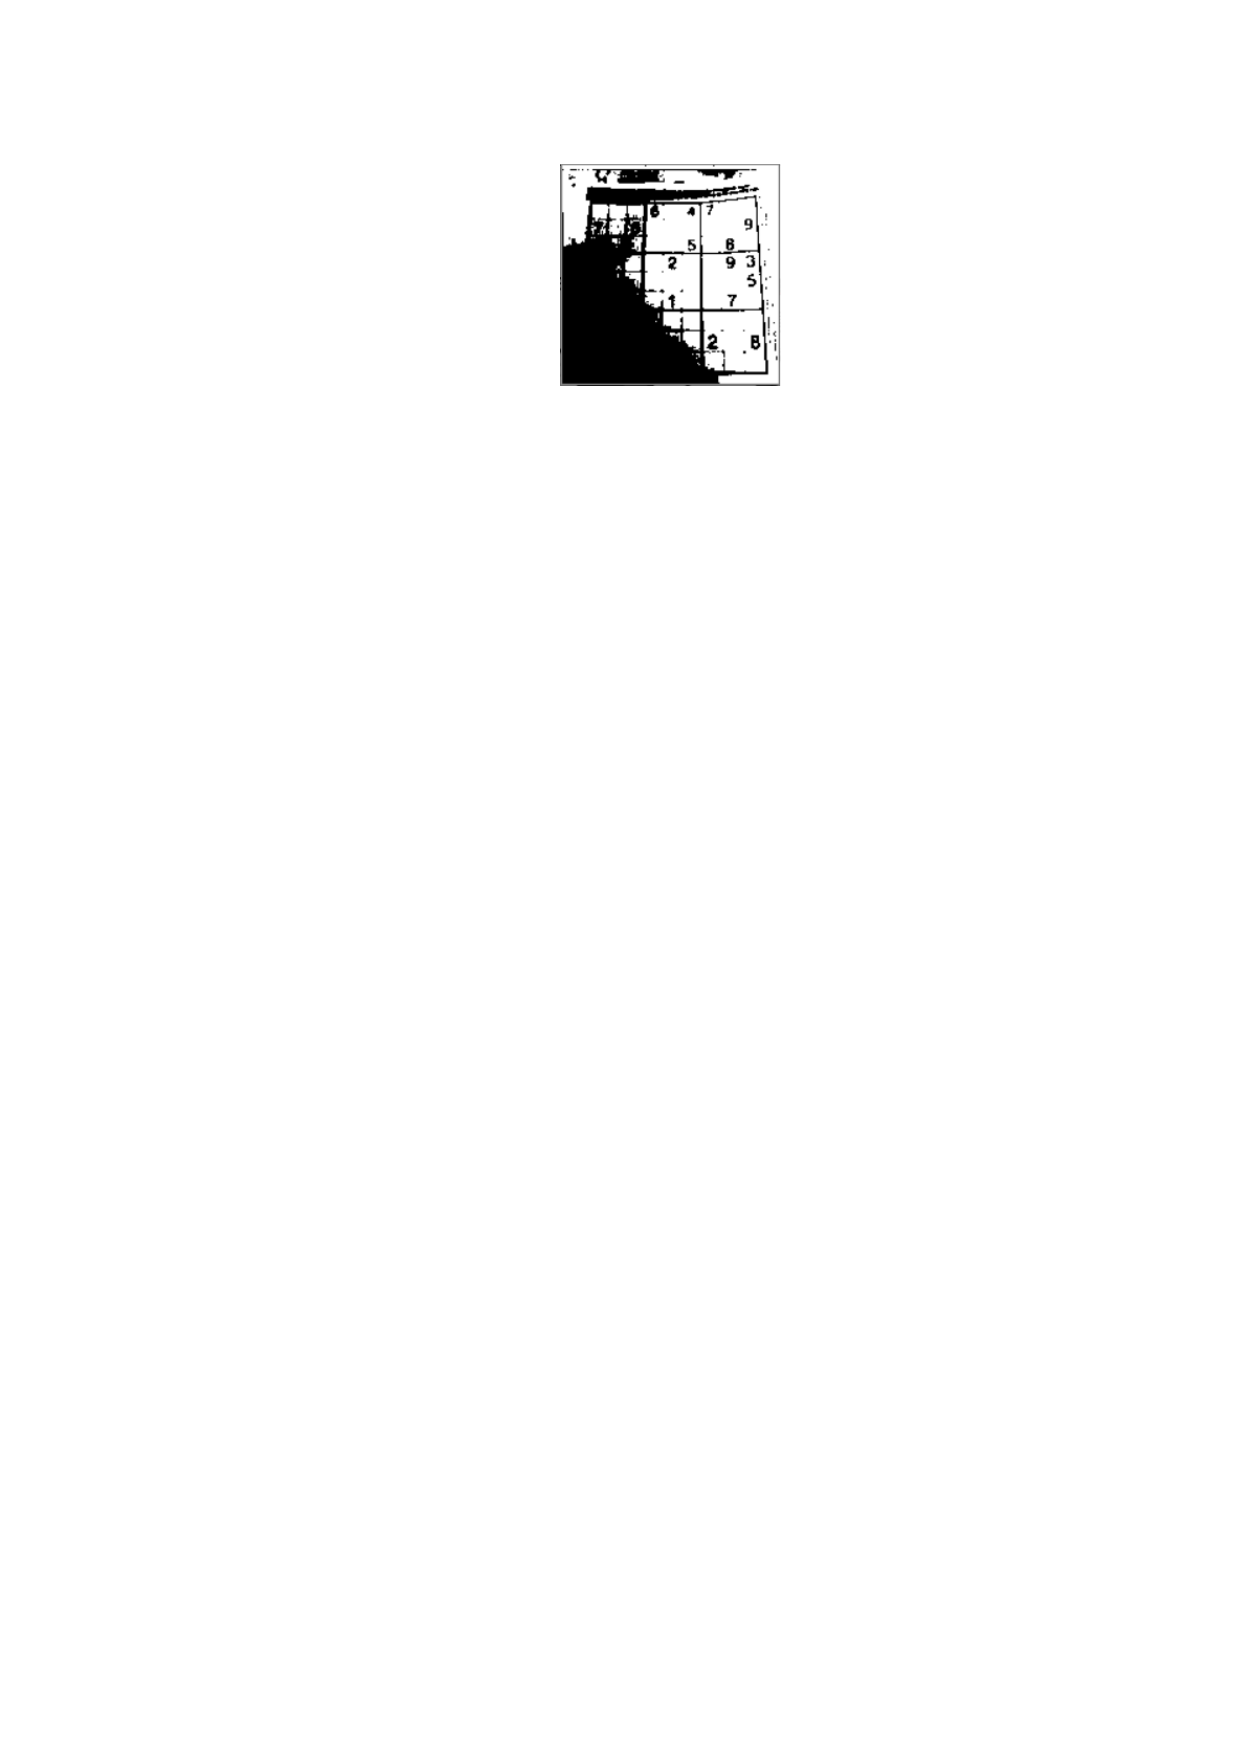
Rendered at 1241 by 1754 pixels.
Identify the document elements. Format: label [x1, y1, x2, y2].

picture [560, 164, 781, 386]
